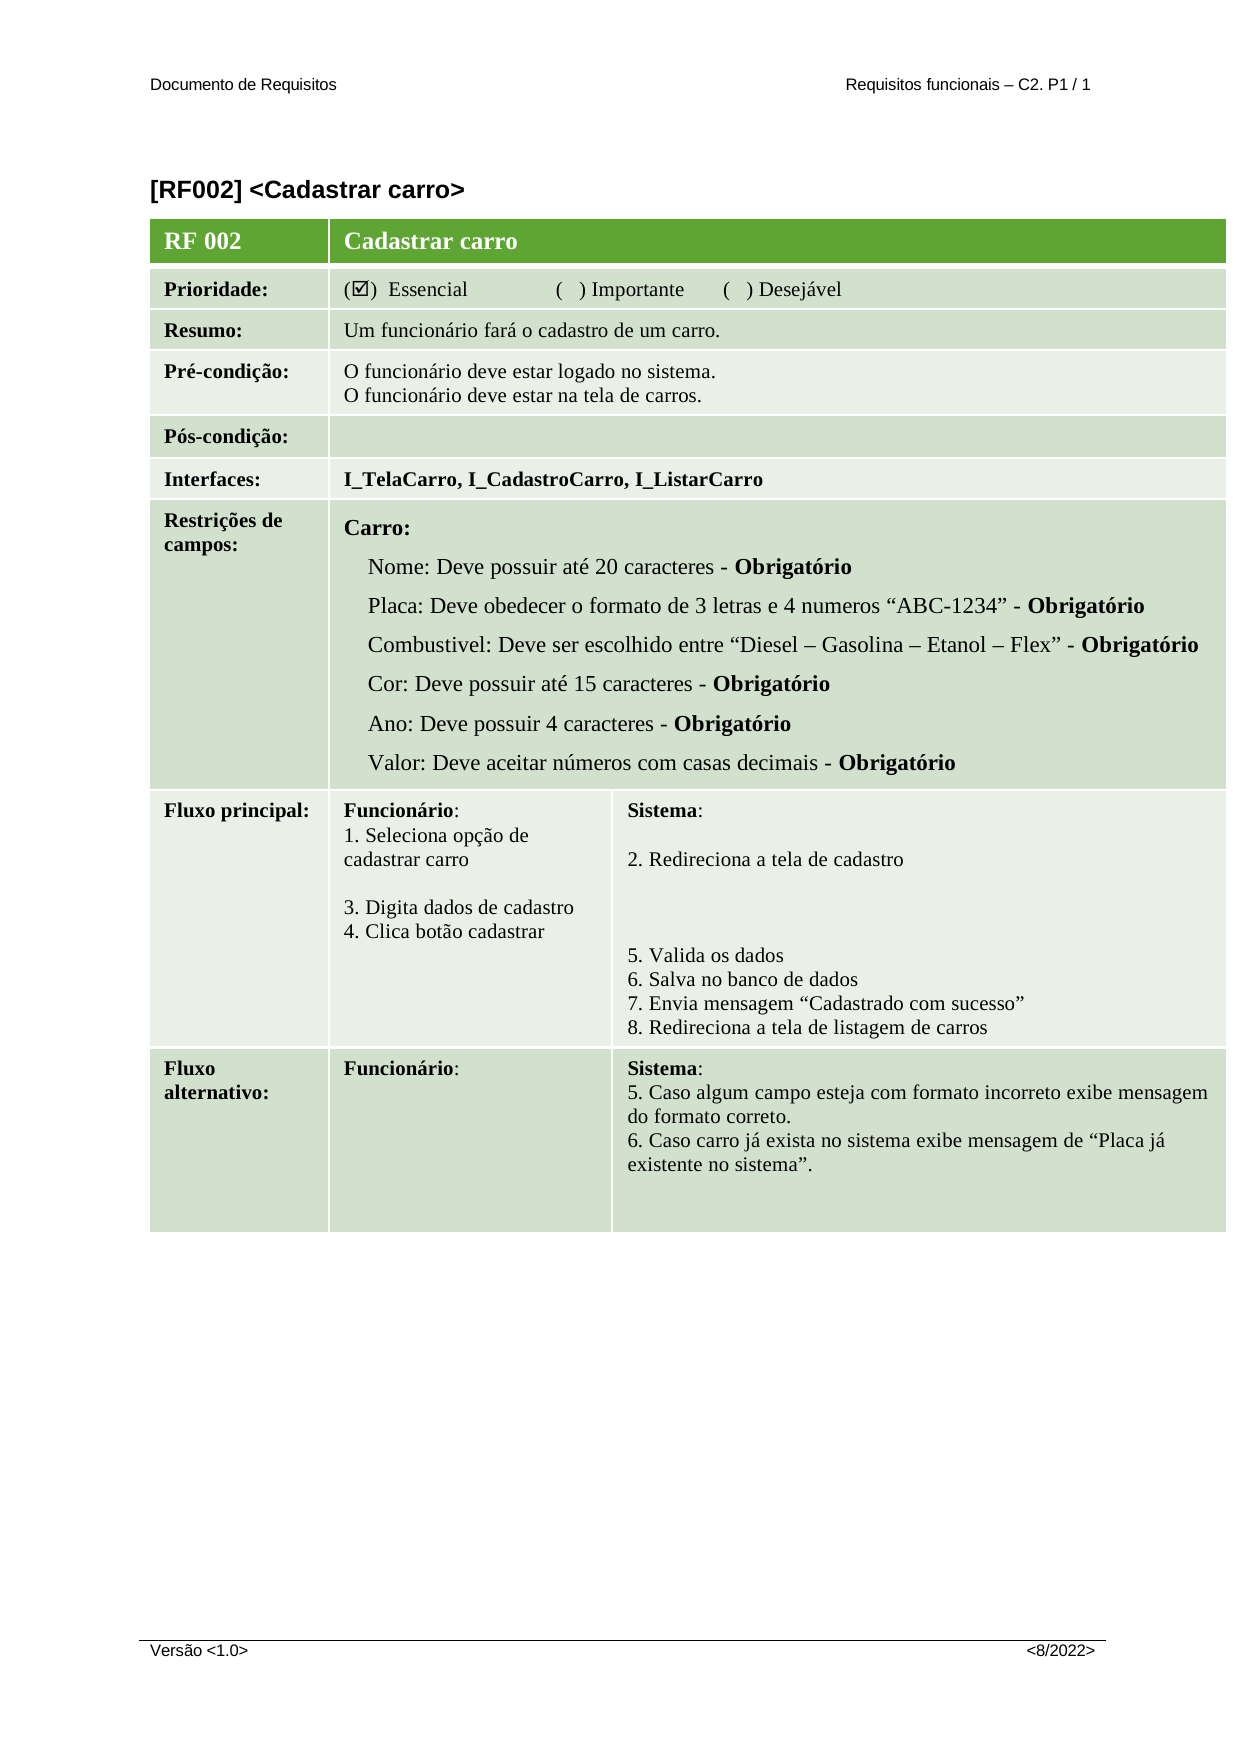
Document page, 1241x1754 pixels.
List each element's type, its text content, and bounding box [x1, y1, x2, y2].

table_header Cadastrar carro [330, 219, 1226, 263]
table_cell [330, 416, 1226, 457]
table_cell Sistema: 2. Redireciona a tela de cadastro 5. Valida os dados 6. Salva no banco de dados 7. Envia mensagem “Cadastrado com sucesso” 8. Redireciona a tela de listagem de carros [613, 791, 1226, 1046]
table_cell Pré-condição: [150, 351, 328, 414]
table_cell Prioridade: [150, 269, 328, 308]
table_cell Funcionário: [330, 1049, 611, 1232]
table_cell Carro: Nome: Deve possuir até 20 caracteres - Obrigatório Placa: Deve obedecer o formato de 3 letras e 4 numeros “ABC-1234” - Obrigatório Combustivel: Deve ser escolhido entre “Diesel – Gasolina – Etanol – Flex” - Obrigatório Cor: Deve possuir até 15 caracteres - Obrigatório Ano: Deve possuir 4 caracteres - Obrigatório Valor: Deve aceitar números com casas decimais - Obrigatório [330, 500, 1226, 789]
table_cell Pós-condição: [150, 416, 328, 457]
table_cell I_TelaCarro, I_CadastroCarro, I_ListarCarro [330, 459, 1226, 498]
table_cell Resumo: [150, 310, 328, 349]
table_cell Um funcionário fará o cadastro de um carro. [330, 310, 1226, 349]
table_cell Restrições de campos: [150, 500, 328, 789]
table_cell Interfaces: [150, 459, 328, 498]
text [RF002] <Cadastrar carro> [150, 175, 1090, 204]
table_cell Sistema: 5. Caso algum campo esteja com formato incorreto exibe mensagem do formato correto. 6. Caso carro já exista no sistema exibe mensagem de “Placa já existente no sistema”. [613, 1049, 1226, 1232]
table_cell Fluxo principal: [150, 791, 328, 1046]
table_cell Fluxo alternativo: [150, 1049, 328, 1232]
table_cell () Essencial ( ) Importante ( ) Desejável [330, 269, 1226, 308]
table_cell Funcionário: 1. Seleciona opção de cadastrar carro 3. Digita dados de cadastro 4. Clica botão cadastrar [330, 791, 611, 1046]
table_cell O funcionário deve estar logado no sistema. O funcionário deve estar na tela de carros. [330, 351, 1226, 414]
table_header RF 002 [150, 219, 328, 263]
